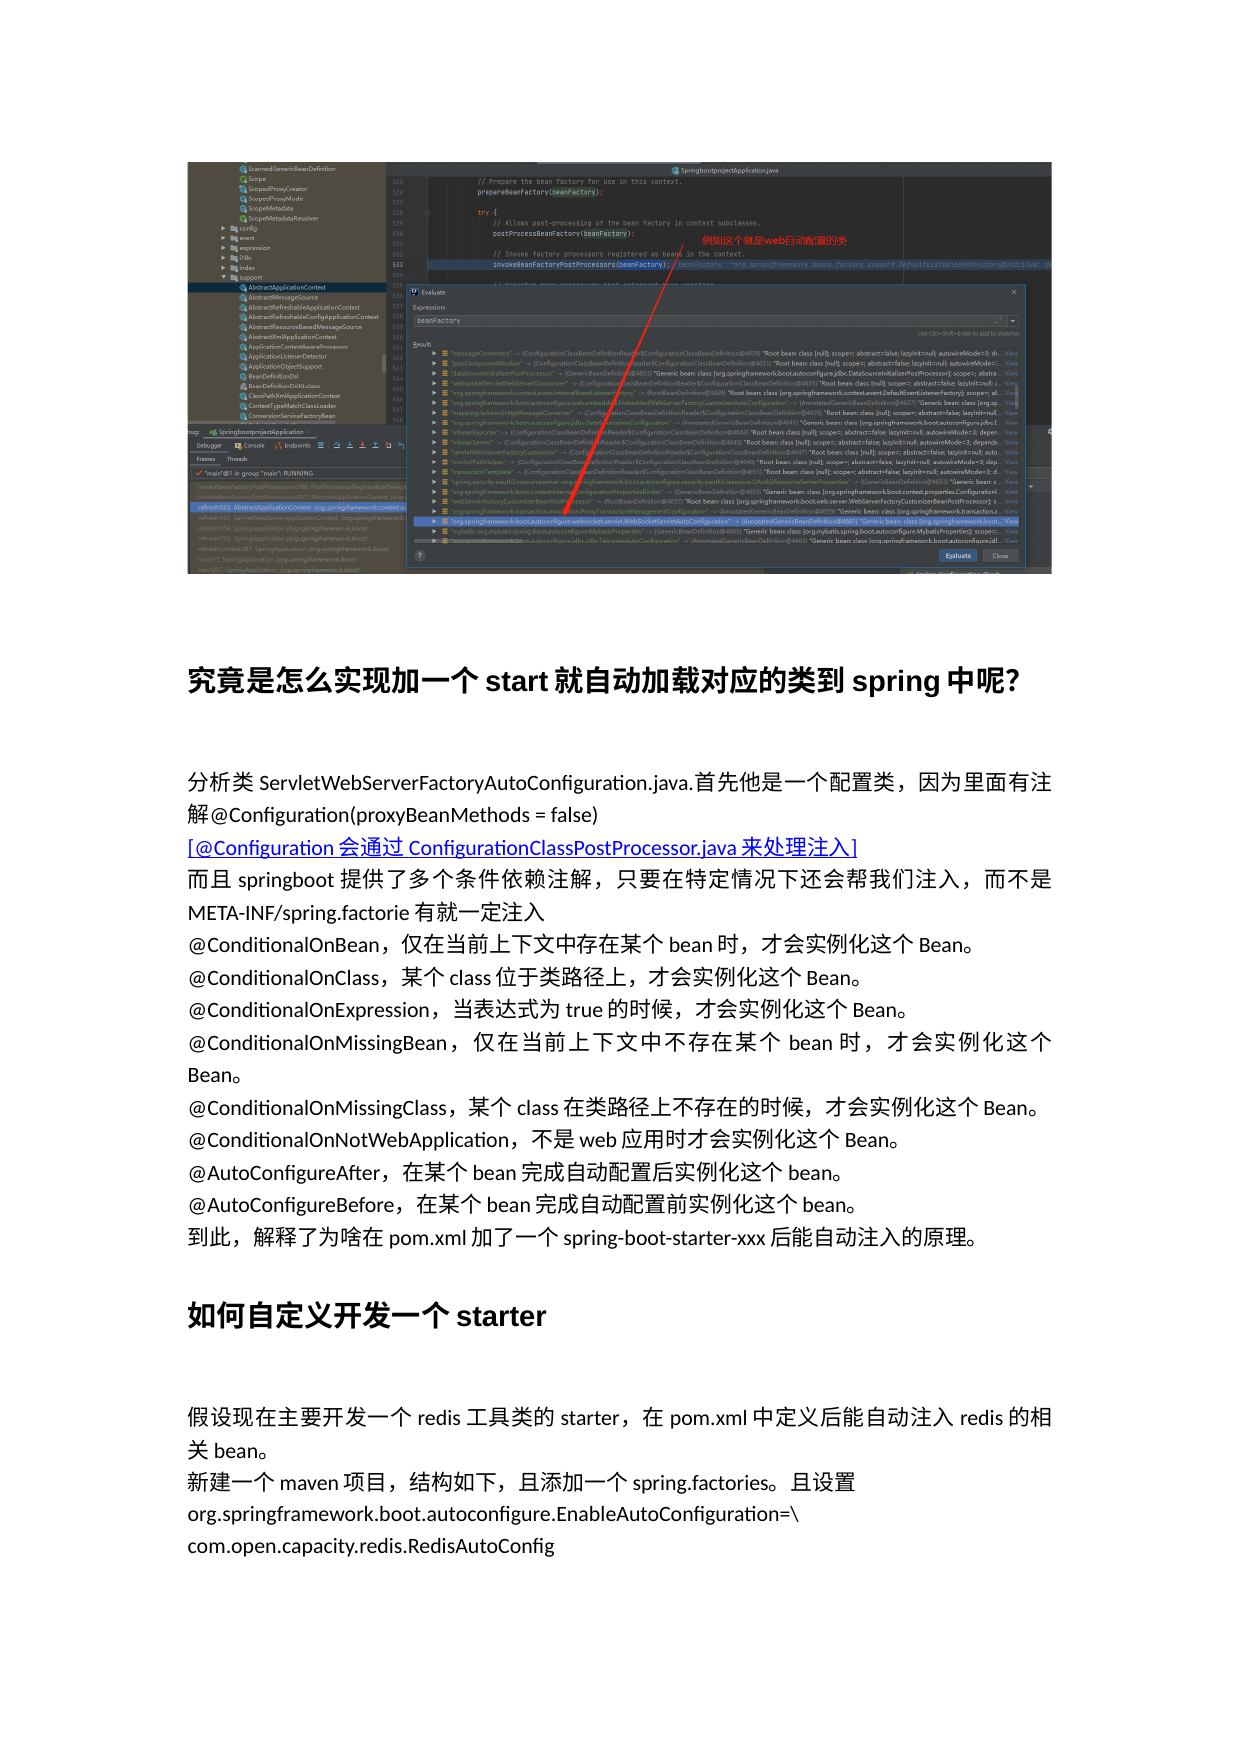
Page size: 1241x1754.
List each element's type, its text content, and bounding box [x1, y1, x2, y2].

text @ConditionalOnNotWebApplication，不是web应用时才会实例化这个Bean。 [187, 1122, 1053, 1154]
text @AutoConfigureBefore，在某个bean完成自动配置前实例化这个bean。 [187, 1187, 1053, 1219]
text @ConditionalOnBean，仅在当前上下文中存在某个bean时，才会实例化这个Bean。 [187, 927, 1053, 959]
subtitle 究竟是怎么实现加一个start就自动加载对应的类到spring中呢？ [187, 646, 1053, 711]
text @AutoConfigureAfter，在某个bean完成自动配置后实例化这个bean。 [187, 1154, 1053, 1187]
text 分析类ServletWebServerFactoryAutoConfiguration.java.首先他是一个配置类，因为里面有注解@Configuration(proxyBeanMethods = false) [187, 764, 1053, 829]
subtitle 如何自定义开发一个starter [187, 1281, 1053, 1346]
text 新建一个maven项目，结构如下，且添加一个spring.factories。且设置 [187, 1465, 1053, 1497]
text 而且springboot提供了多个条件依赖注解，只要在特定情况下还会帮我们注入，而不是META-INF/spring.factorie有就一定注入 [187, 862, 1053, 927]
text com.open.capacity.redis.RedisAutoConfig [187, 1530, 1053, 1562]
text 假设现在主要开发一个redis工具类的starter，在pom.xml中定义后能自动注入redis的相关bean。 [187, 1400, 1053, 1465]
picture [187, 162, 1052, 574]
text 到此，解释了为啥在pom.xml加了一个spring-boot-starter-xxx后能自动注入的原理。 [187, 1219, 1053, 1252]
text @ConditionalOnMissingClass，某个class在类路径上不存在的时候，才会实例化这个Bean。 [187, 1089, 1053, 1122]
text @ConditionalOnExpression，当表达式为true的时候，才会实例化这个Bean。 [187, 992, 1053, 1024]
text @ConditionalOnClass，某个class位于类路径上，才会实例化这个Bean。 [187, 959, 1053, 992]
text [@Configuration会通过ConfigurationClassPostProcessor.java来处理注入] [187, 829, 1053, 862]
text @ConditionalOnMissingBean，仅在当前上下文中不存在某个bean时，才会实例化这个Bean。 [187, 1024, 1053, 1089]
text org.springframework.boot.autoconfigure.EnableAutoConfiguration=\ [187, 1497, 1053, 1530]
